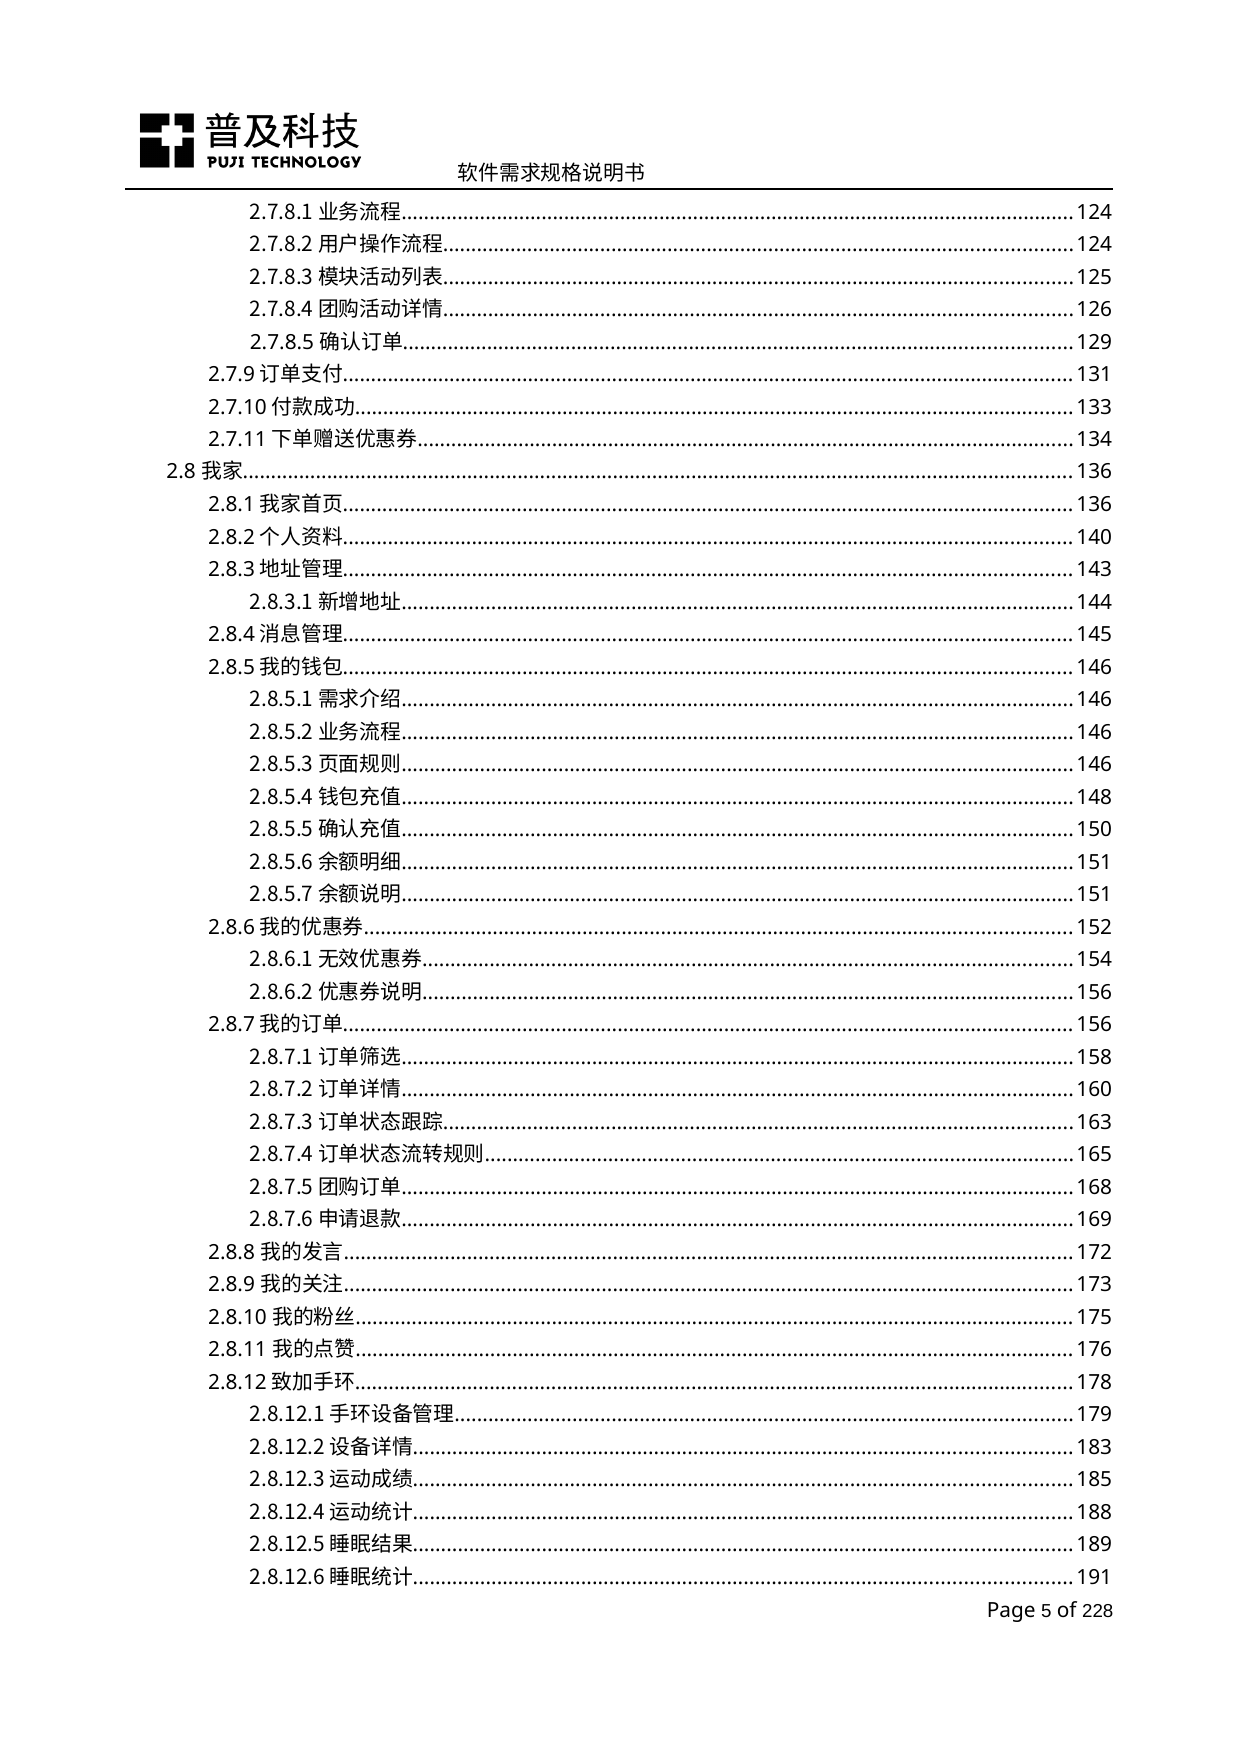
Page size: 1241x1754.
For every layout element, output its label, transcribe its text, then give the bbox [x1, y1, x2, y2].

text 2.8.12.3 运动成绩 185 [249, 1461, 1113, 1494]
text 2.8.3 地址管理 143 [208, 551, 1113, 584]
text 2.8.7 我的订单 156 [208, 1006, 1113, 1039]
text 2.8.10 我的粉丝 175 [208, 1299, 1113, 1331]
text 2.8.7.1 订单筛选 158 [249, 1039, 1113, 1071]
text 2.8.8 我的发言 172 [208, 1234, 1113, 1266]
text 2.8.5.4 钱包充值 148 [249, 779, 1113, 811]
text 2.8 我家 136 [166, 454, 1113, 486]
text 2.8.7.3 订单状态跟踪 163 [249, 1104, 1113, 1136]
text 2.8.12.6 睡眠统计 191 [249, 1559, 1113, 1591]
text 2.8.5.7 余额说明 151 [249, 876, 1113, 909]
text 2.8.12 致加手环 178 [208, 1364, 1113, 1396]
text 2.8.7.2 订单详情 160 [249, 1071, 1113, 1104]
text 2.8.6.2 优惠券说明 156 [249, 974, 1113, 1006]
text 2.8.9 我的关注 173 [208, 1266, 1113, 1299]
text 2.8.12.1 手环设备管理 179 [249, 1396, 1113, 1429]
picture [124, 103, 365, 180]
text 2.8.11 我的点赞 176 [208, 1331, 1113, 1364]
text 2.8.6 我的优惠券 152 [208, 909, 1113, 941]
text 2.7.8.4 团购活动详情 126 [249, 291, 1113, 324]
text 2.7.8.2 用户操作流程 124 [249, 226, 1113, 259]
text 2.8.5.2 业务流程 146 [249, 714, 1113, 746]
text 2.8.1 我家首页 136 [208, 486, 1113, 519]
text 2.8.3.1 新增地址 144 [249, 584, 1113, 616]
text 2.8.4 消息管理 145 [208, 616, 1113, 649]
text 2.8.5.6 余额明细 151 [249, 844, 1113, 876]
text 2.8.5 我的钱包 146 [208, 649, 1113, 681]
text 2.8.5.3 页面规则 146 [249, 746, 1113, 779]
text 2.8.7.5 团购订单 168 [249, 1169, 1113, 1201]
text 2.7.8.1 业务流程 124 [249, 194, 1113, 226]
text 2.8.2 个人资料 140 [208, 519, 1113, 551]
text 2.8.7.6 申请退款 169 [249, 1201, 1113, 1234]
text 2.8.7.4 订单状态流转规则 165 [249, 1136, 1113, 1169]
text 2.7.8.3 模块活动列表 125 [249, 259, 1113, 291]
text 2.8.5.1 需求介绍 146 [249, 681, 1113, 714]
text 2.7.9 订单支付 131 [208, 356, 1113, 389]
text 2.8.12.2 设备详情 183 [249, 1429, 1113, 1461]
text 2.8.12.4 运动统计 188 [249, 1494, 1113, 1526]
text 2.7.11 下单赠送优惠券 134 [208, 421, 1113, 454]
text 2.7.8.5 确认订单 129 [249, 324, 1113, 356]
text 2.8.5.5 确认充值 150 [249, 811, 1113, 844]
text 2.8.6.1 无效优惠券 154 [249, 941, 1113, 974]
text 2.7.10 付款成功 133 [208, 389, 1113, 421]
text 2.8.12.5 睡眠结果 189 [249, 1526, 1113, 1559]
